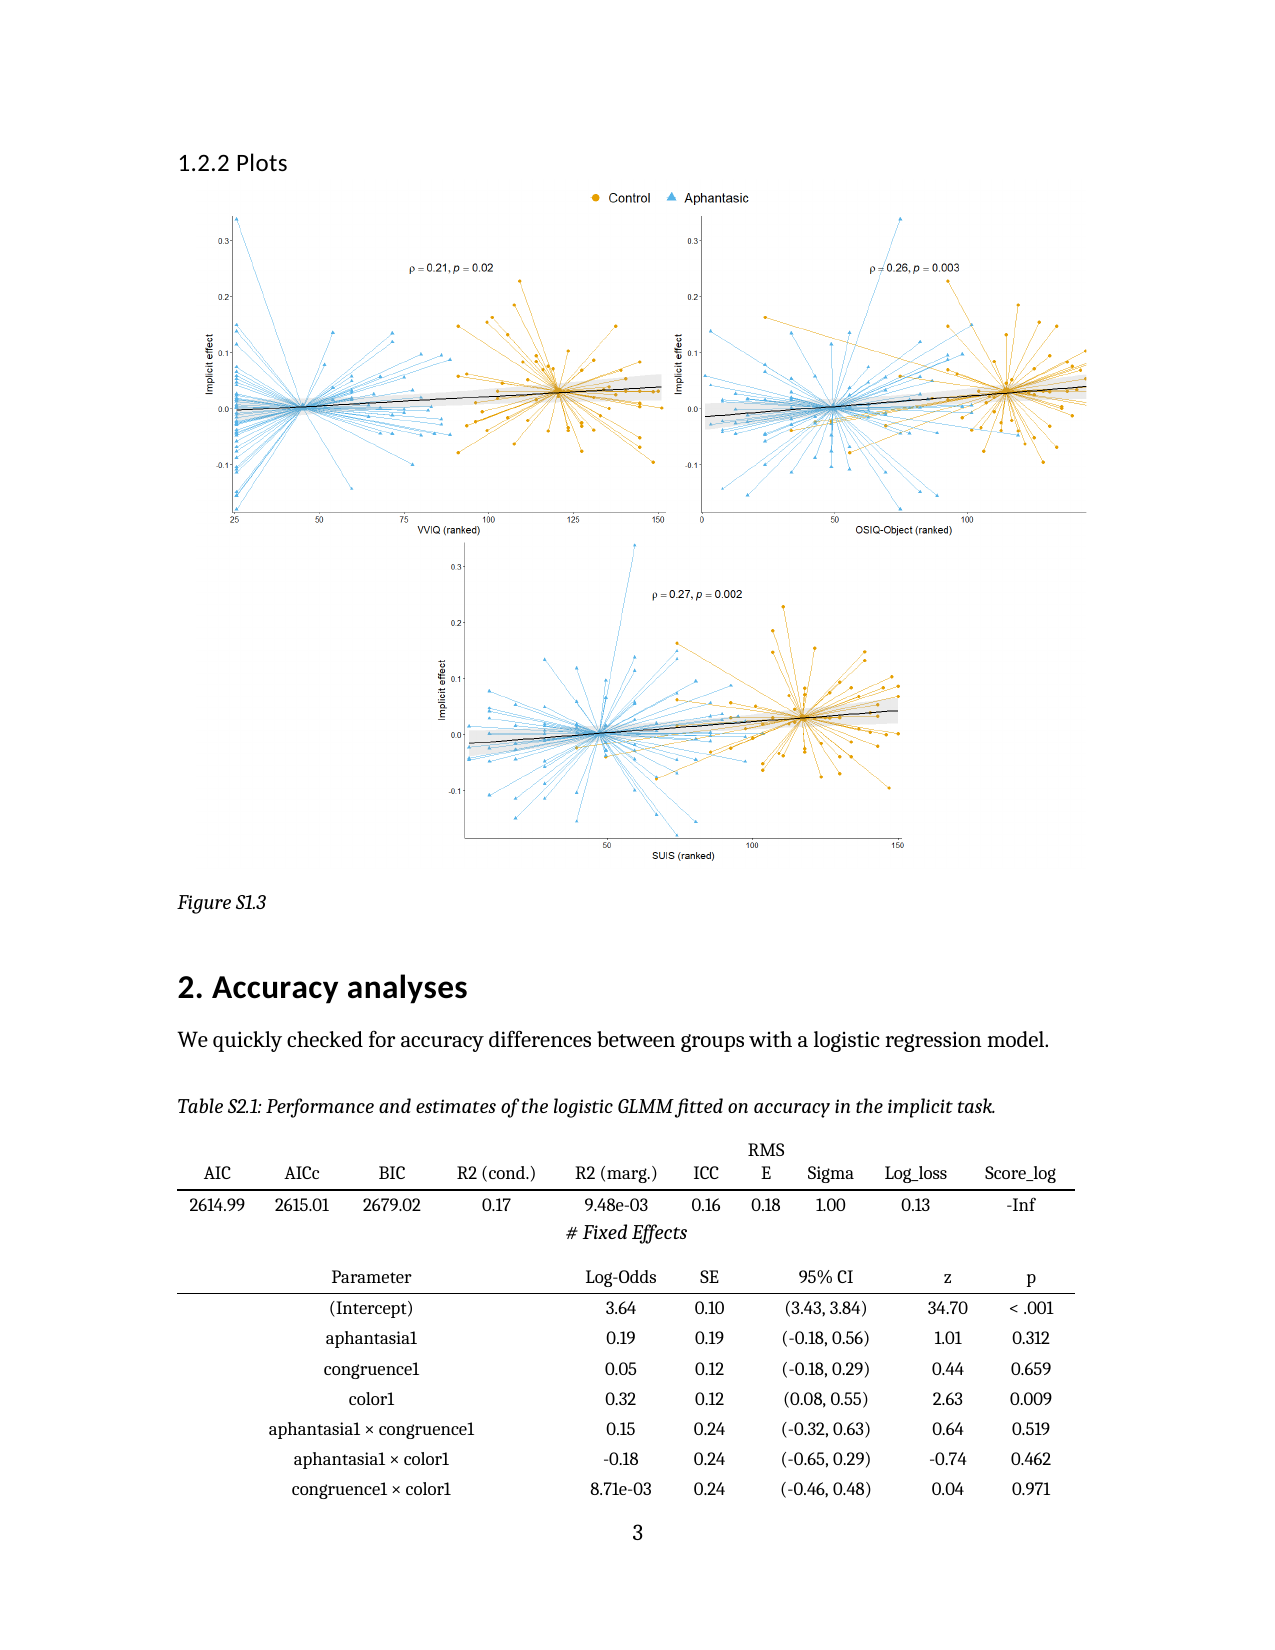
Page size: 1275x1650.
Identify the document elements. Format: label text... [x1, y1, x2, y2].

text We quickly checked for accuracy differences between groups with a logistic regression model. [177, 1027, 1098, 1054]
subtitle 1.2.2 Plots [177, 148, 1098, 178]
table_header Figure S1.3 [166, 180, 1087, 932]
subtitle 2. Accuracy analyses [177, 966, 1098, 1007]
picture [196, 179, 1087, 869]
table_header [166, 1074, 1087, 1500]
